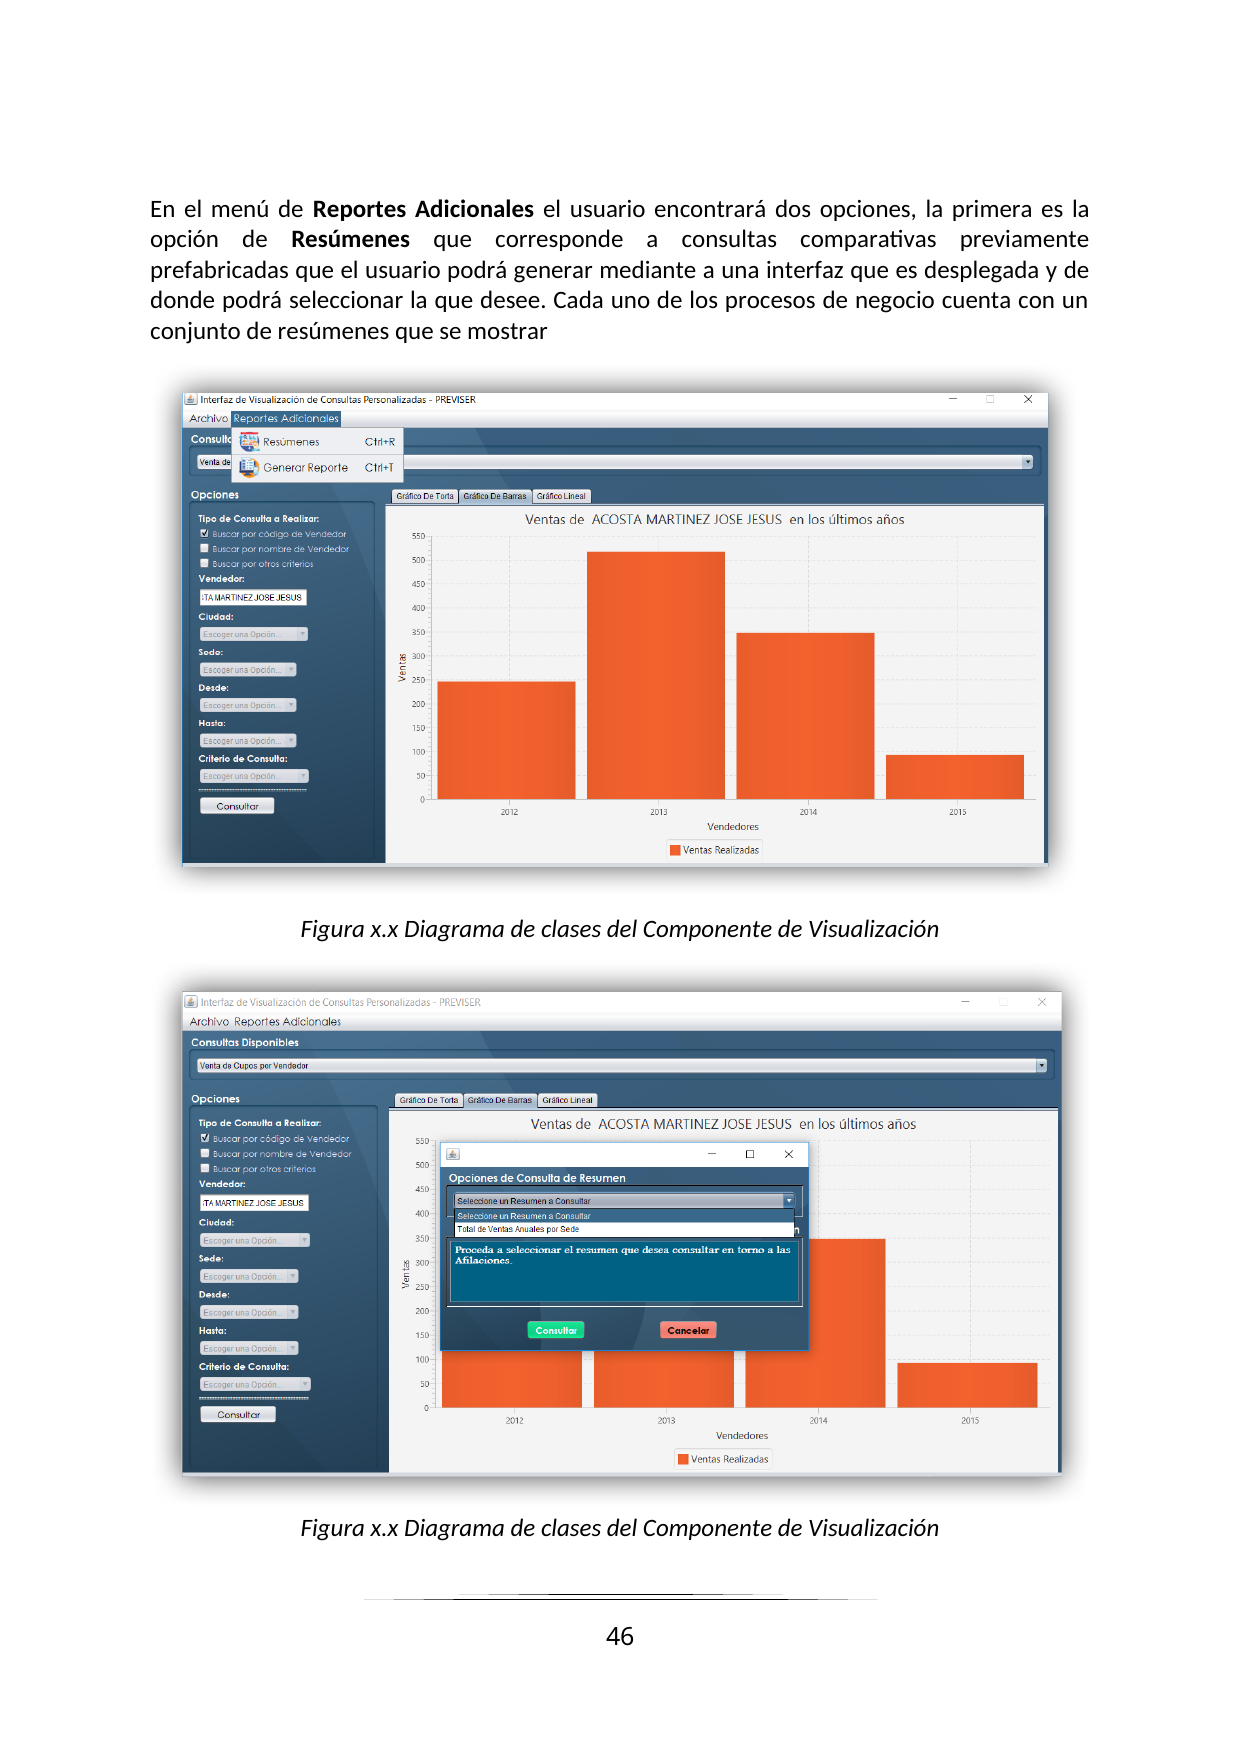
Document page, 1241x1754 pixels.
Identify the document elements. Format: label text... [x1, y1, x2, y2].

text Figura x.x Diagrama de clases del Componente de Visualización [150, 1512, 1090, 1542]
picture [181, 393, 1049, 867]
text Figura x.x Diagrama de clases del Componente de Visualización [150, 913, 1090, 944]
picture [181, 991, 1062, 1477]
text En el menú de Reportes Adicionales el usuario encontrará dos opciones, la primera es la opción de Resúmenes que corresponde a consultas comparativas previamente prefabricadas que el usuario podrá generar mediante a una interfaz que es desplegada y de donde podrá seleccionar la que desee. Cada uno de los procesos de negocio cuenta con un conjunto de resúmenes que se mostrar [150, 193, 1090, 346]
